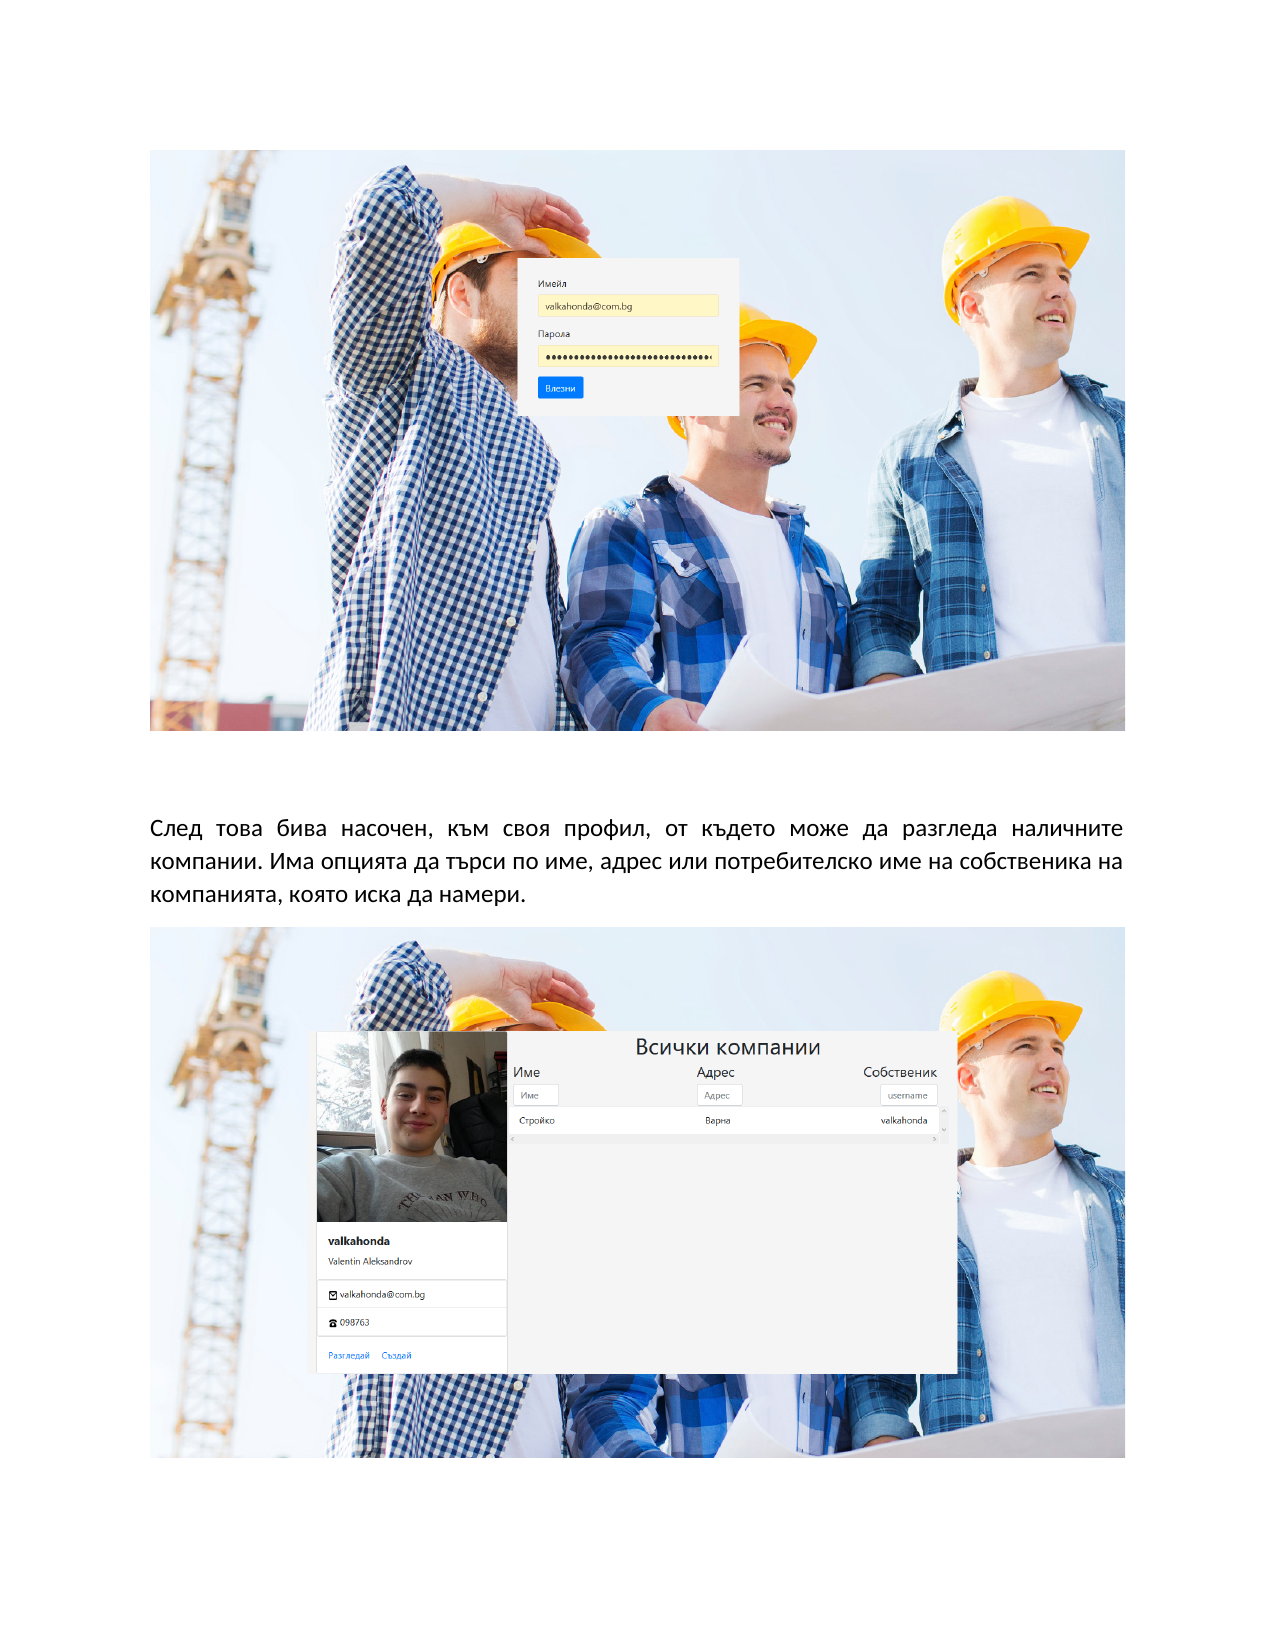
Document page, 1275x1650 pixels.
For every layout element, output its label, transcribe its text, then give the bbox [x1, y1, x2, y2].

text След това бива насочен, към своя профил, от където може да разгледа наличните компании. Има опцията да търси по име, адрес или потребителско име на собственика на компанията, която иска да намери. [150, 812, 1125, 908]
picture [150, 927, 1125, 1458]
picture [150, 150, 1125, 733]
